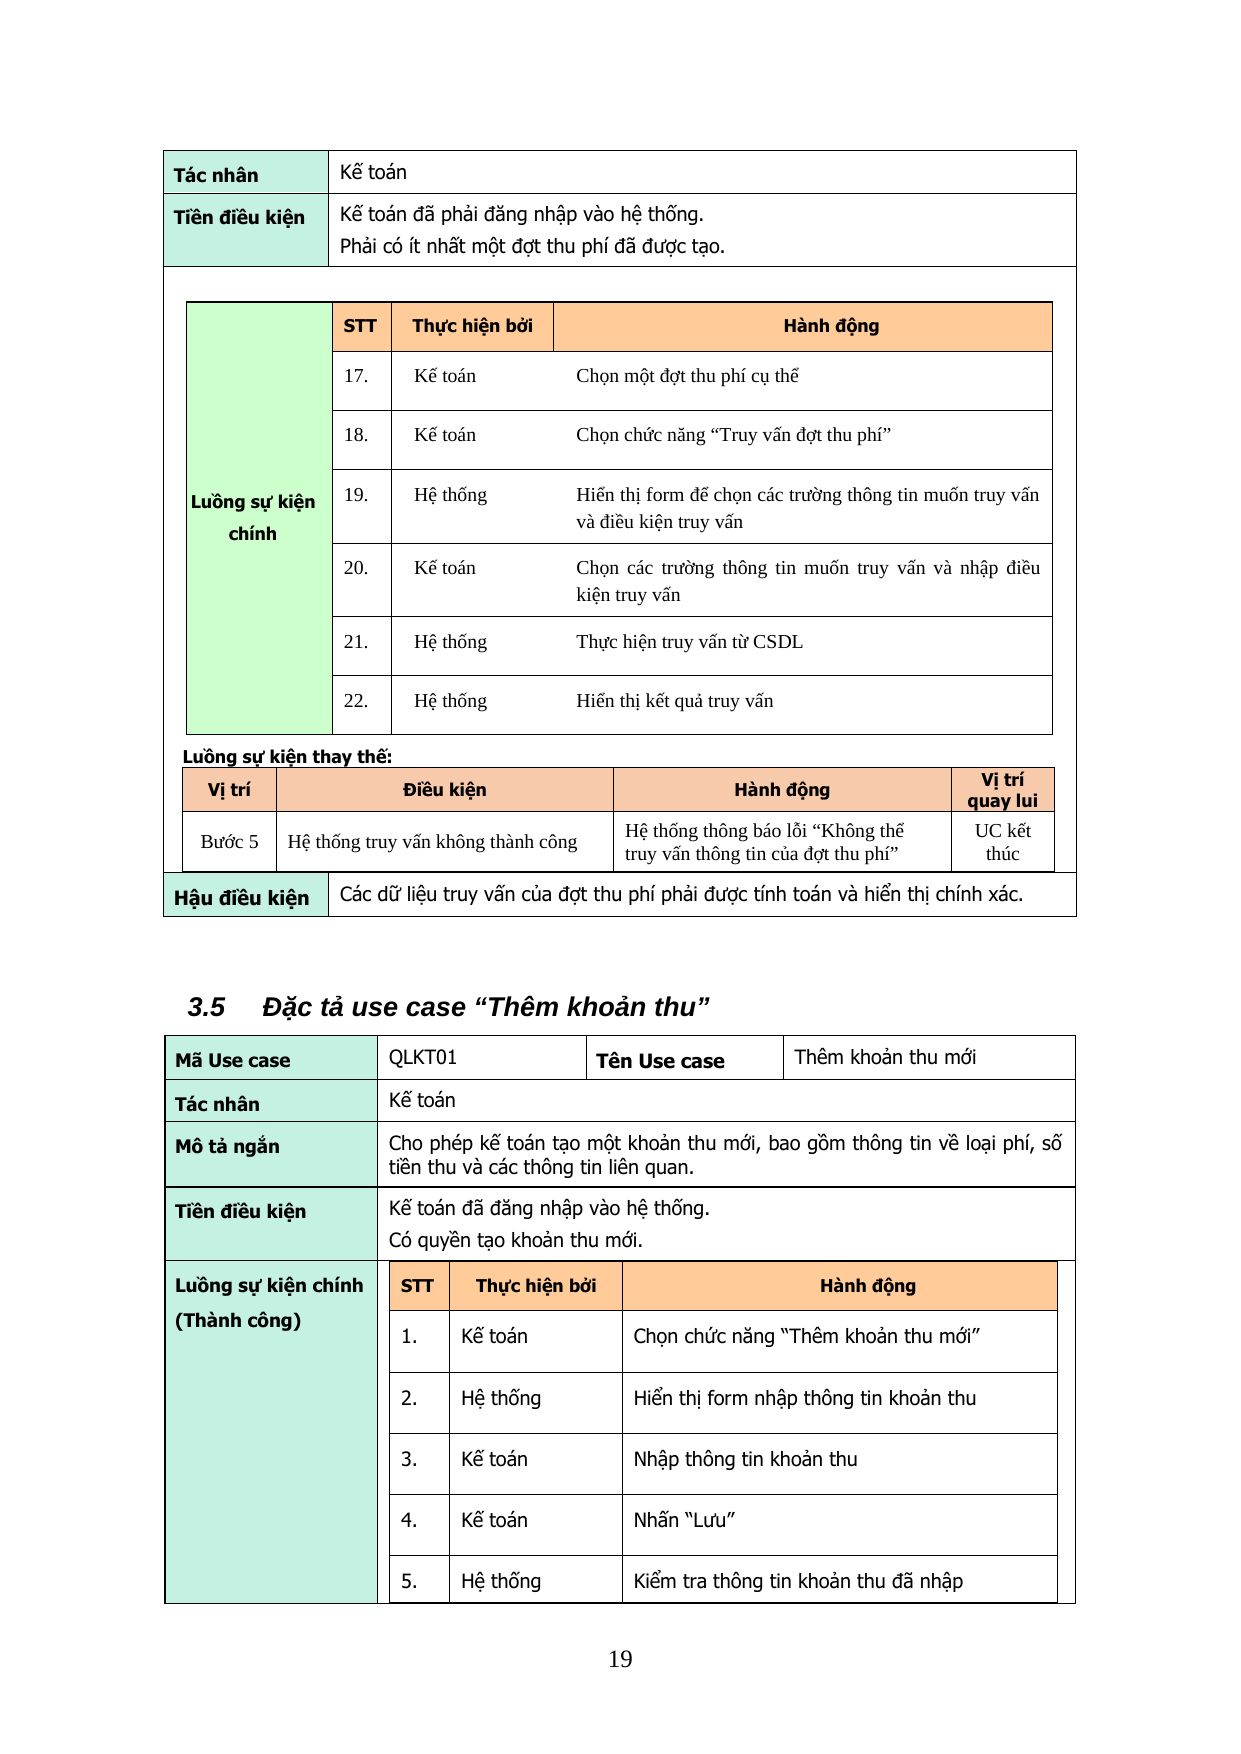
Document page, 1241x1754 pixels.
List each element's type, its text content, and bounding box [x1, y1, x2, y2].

table_cell [1058, 1261, 1075, 1603]
table_cell [378, 1261, 389, 1603]
table_cell Kế toán [378, 1080, 1075, 1121]
table_cell Tác nhân [166, 1080, 377, 1121]
table_cell [450, 1311, 622, 1372]
table_cell Các dữ liệu truy vấn của đợt thu phí phải được tính toán và hiển thị chính xác. [329, 873, 1076, 916]
table_cell [623, 1495, 1057, 1555]
table_cell Tiền điều kiện [166, 1188, 377, 1260]
table_cell [450, 1373, 622, 1433]
table_cell Tác nhân [164, 151, 328, 192]
subtitle Đặc tả use case “Thêm khoản thu” [187, 991, 1053, 1022]
table_cell [623, 1373, 1057, 1433]
table_cell Kế toán đã đăng nhập vào hệ thống. Có quyền tạo khoản thu mới. [378, 1188, 1075, 1260]
table_header Mã Use case [166, 1036, 377, 1079]
table_cell [390, 1556, 449, 1602]
table_cell [390, 1434, 449, 1494]
table_cell [390, 1311, 449, 1372]
table_cell Hậu điều kiện [164, 873, 328, 916]
table_cell [623, 1556, 1057, 1602]
table_cell Mô tả ngắn [166, 1122, 377, 1186]
table_cell [450, 1434, 622, 1494]
table_cell [450, 1495, 622, 1555]
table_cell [166, 1261, 377, 1603]
table_cell Cho phép kế toán tạo một khoản thu mới, bao gồm thông tin về loại phí, số tiền thu và các thông tin liên quan. [378, 1122, 1075, 1186]
table_cell [623, 1434, 1057, 1494]
table_cell Kế toán đã phải đăng nhập vào hệ thống. Phải có ít nhất một đợt thu phí đã được tạo. [329, 194, 1076, 266]
table_header Tên Use case [587, 1036, 783, 1079]
table_header QLKT01 [378, 1036, 586, 1079]
table_cell [390, 1495, 449, 1555]
table_header Thêm khoản thu mới [784, 1036, 1075, 1079]
table_cell [450, 1556, 622, 1602]
table_cell [390, 1373, 449, 1433]
table_cell Luồng sự kiện thay thế: [164, 267, 1076, 872]
table_cell Tiền điều kiện [164, 194, 328, 266]
table_cell Kế toán [329, 151, 1076, 192]
table_cell [623, 1311, 1057, 1372]
